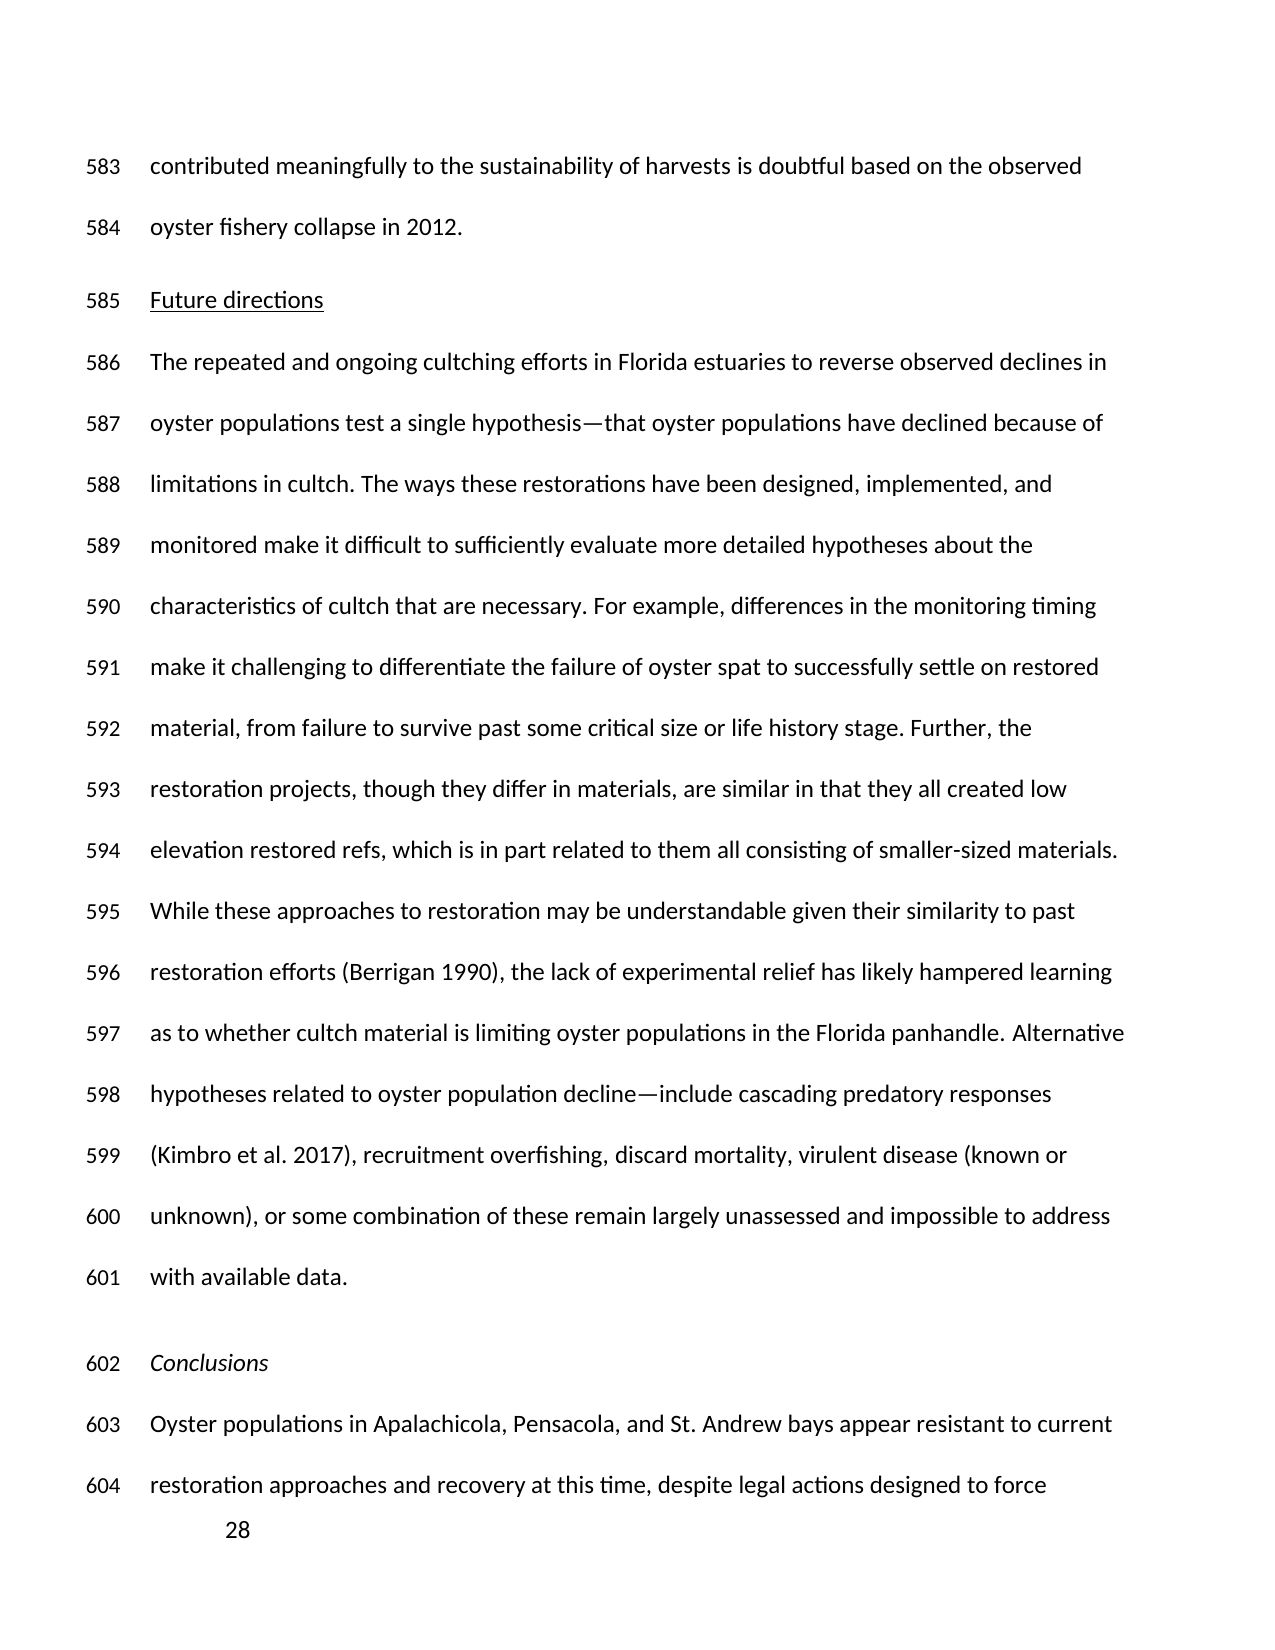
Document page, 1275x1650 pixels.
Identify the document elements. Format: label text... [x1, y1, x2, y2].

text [150, 150, 1125, 242]
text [150, 1408, 1125, 1500]
text The repeated and ongoing cultching efforts in Florida estuaries to reverse observed declines in oyster populations test a single hypothesis—that oyster populations have declined because of limitations in cultch. The ways these restorations have been designed, implemented, and monitored make it difficult to sufficiently evaluate more detailed hypotheses about the characteristics of cultch that are necessary. For example, differences in the monitoring timing make it challenging to differentiate the failure of oyster spat to successfully settle on restored material, from failure to survive past some critical size or life history stage. Further, the restoration projects, though they differ in materials, are similar in that they all created low elevation restored refs, which is in part related to them all consisting of smaller-sized materials. While these approaches to restoration may be understandable given their similarity to past restoration efforts (Berrigan 1990), the lack of experimental relief has likely hampered learning as to whether cultch material is limiting oyster populations in the Florida panhandle. Alternative hypotheses related to oyster population decline—include cascading predatory responses (Kimbro et al. 2017), recruitment overfishing, discard mortality, virulent disease (known or unknown), or some combination of these remain largely unassessed and impossible to address with available data. [150, 346, 1125, 1292]
subtitle Future directions [150, 284, 1125, 315]
subtitle Conclusions [150, 1347, 1125, 1378]
